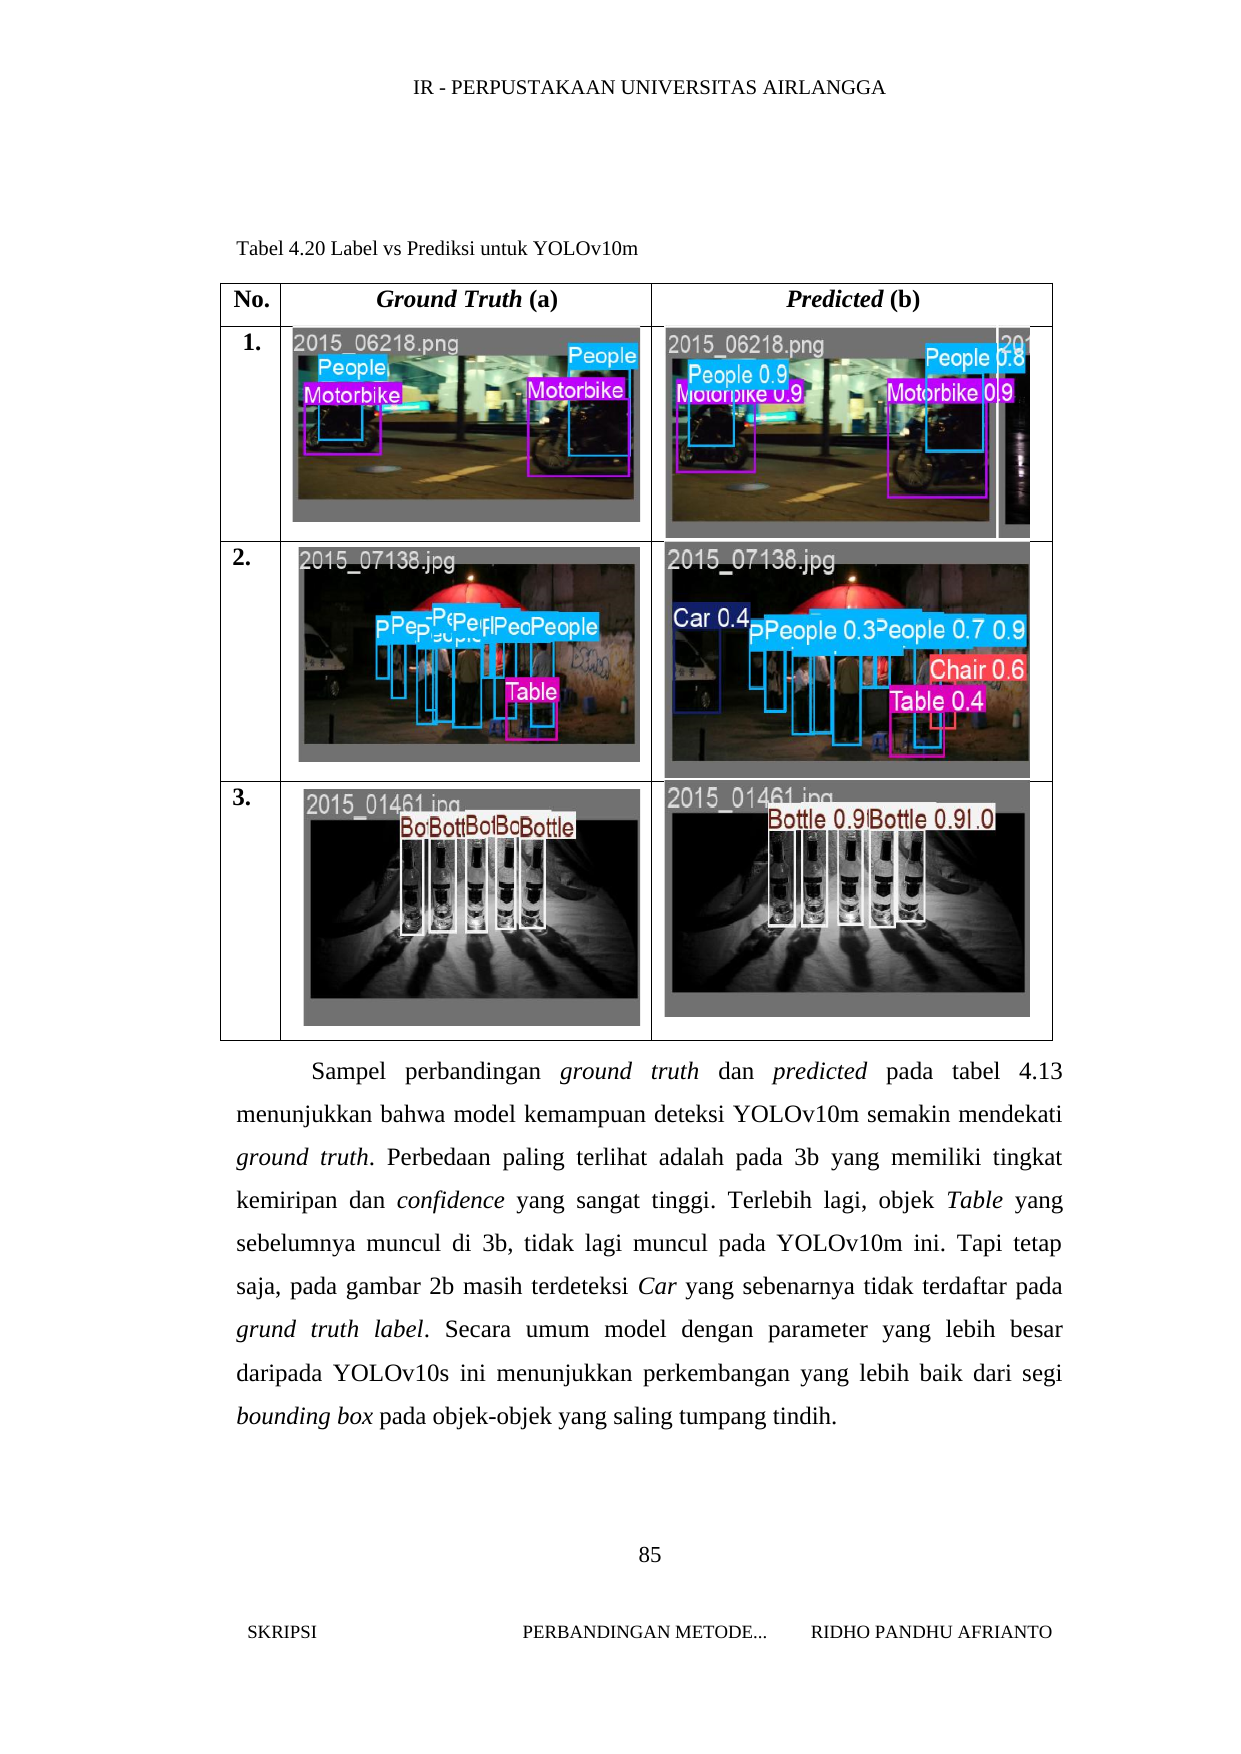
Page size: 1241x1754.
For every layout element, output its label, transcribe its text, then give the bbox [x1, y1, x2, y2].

table_cell [652, 782, 1052, 1040]
table_cell [281, 782, 651, 1040]
picture [303, 789, 640, 1026]
table_cell [652, 542, 1052, 781]
table_cell [281, 327, 651, 541]
table_header Predicted (b) [652, 284, 1052, 326]
table_cell 1. [221, 327, 280, 541]
table_cell [281, 542, 651, 781]
table_cell 2. [221, 542, 280, 781]
picture [292, 325, 640, 522]
table_cell [652, 327, 1052, 541]
picture [664, 541, 1030, 778]
table_header No. [221, 284, 280, 326]
table_header Ground Truth (a) [281, 284, 651, 326]
picture [298, 547, 640, 762]
picture [664, 325, 1030, 538]
picture [664, 780, 1030, 1017]
table_cell 3. [221, 782, 280, 1040]
